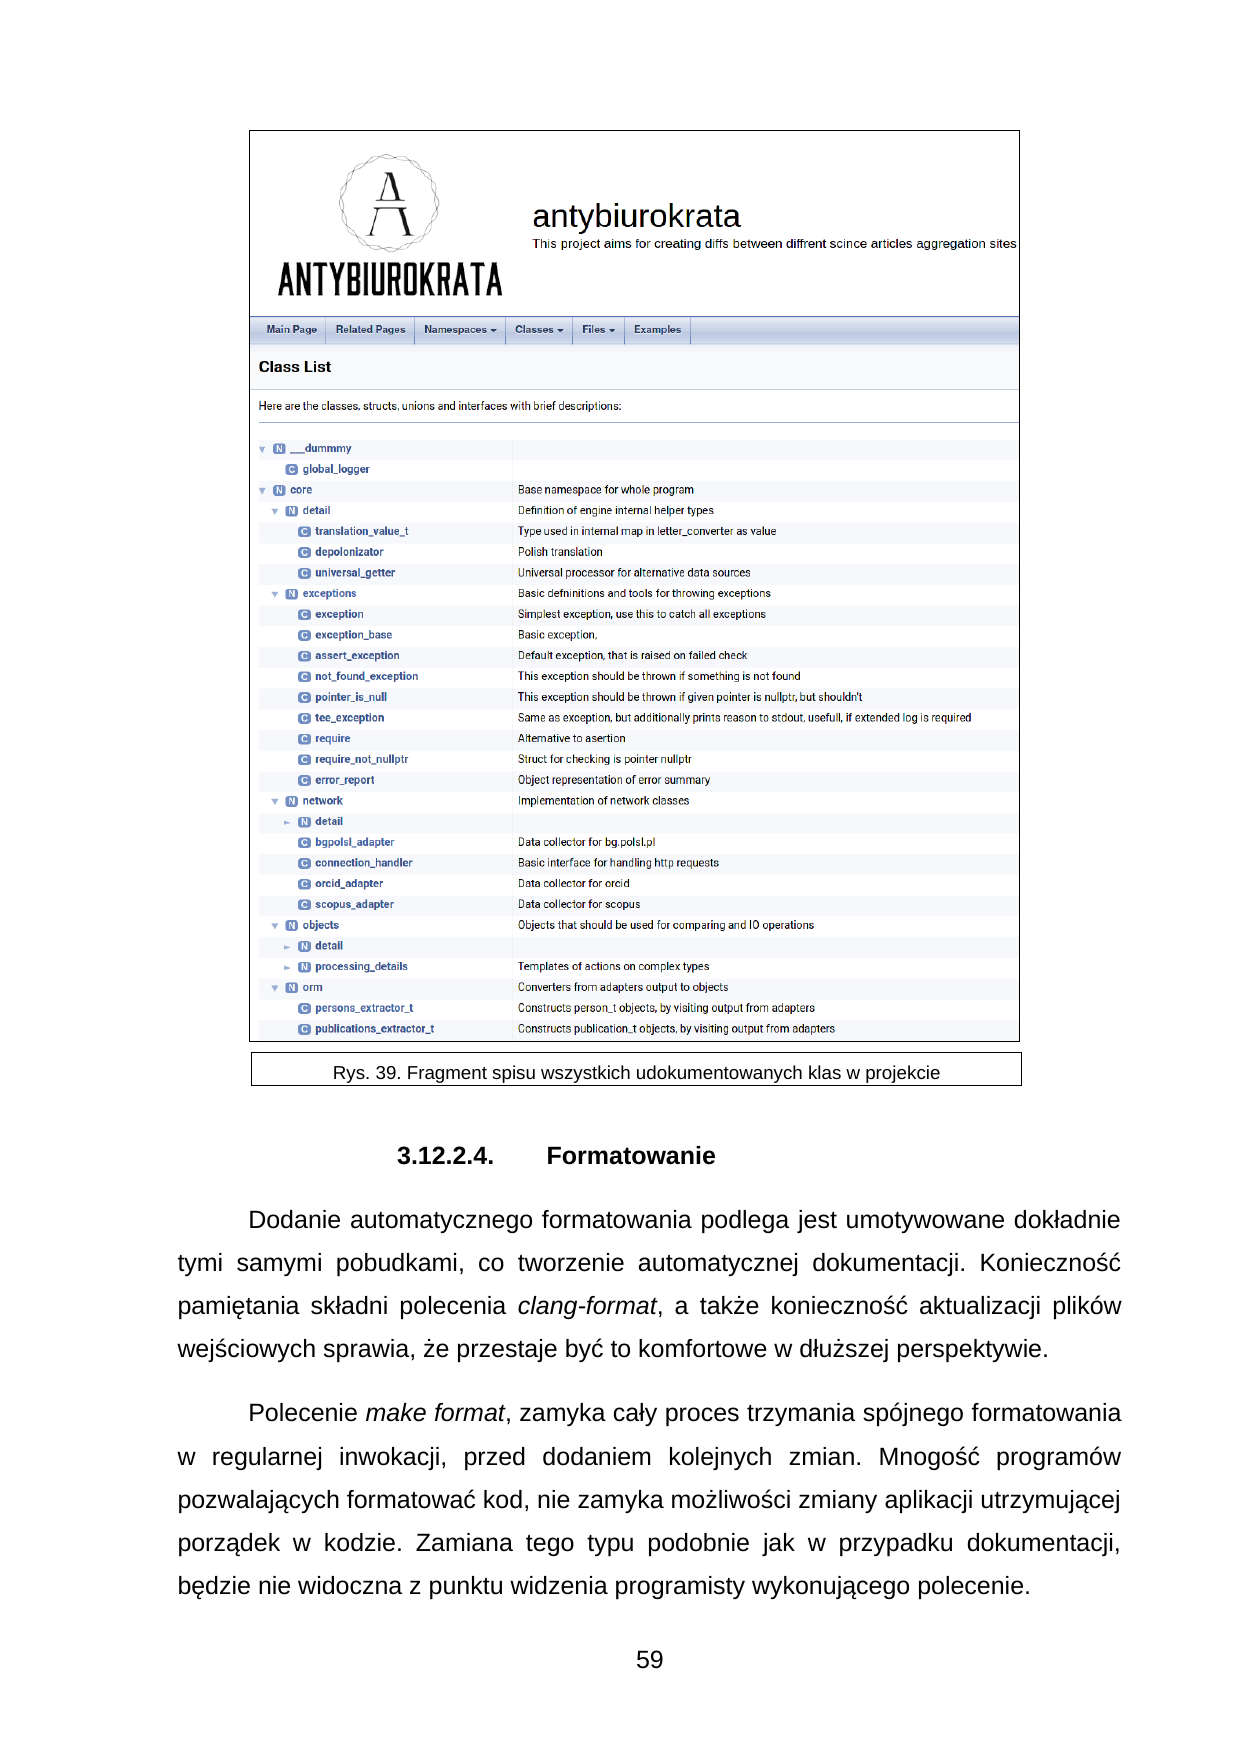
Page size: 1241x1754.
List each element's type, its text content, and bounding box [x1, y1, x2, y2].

text Polecenie make format, zamyka cały proces trzymania spójnego formatowania w regularnej inwokacji, przed dodaniem kolejnych zmian. Mnogość programów pozwalających formatować kod, nie zamyka możliwości zmiany aplikacji utrzymującej porządek w kodzie. Zamiana tego typu podobnie jak w przypadku dokumentacji, będzie nie widoczna z punktu widzenia programisty wykonującego polecenie. [177, 1398, 1122, 1599]
text Dodanie automatycznego formatowania podlega jest umotywowane dokładnie tymi samymi pobudkami, co tworzenie automatycznej dokumentacji. Konieczność pamiętania składni polecenia clang-format, a także konieczność aktualizacji plików wejściowych sprawia, że przestaje być to komfortowe w dłuższej perspektywie. [177, 1205, 1122, 1363]
picture [250, 131, 1019, 1041]
